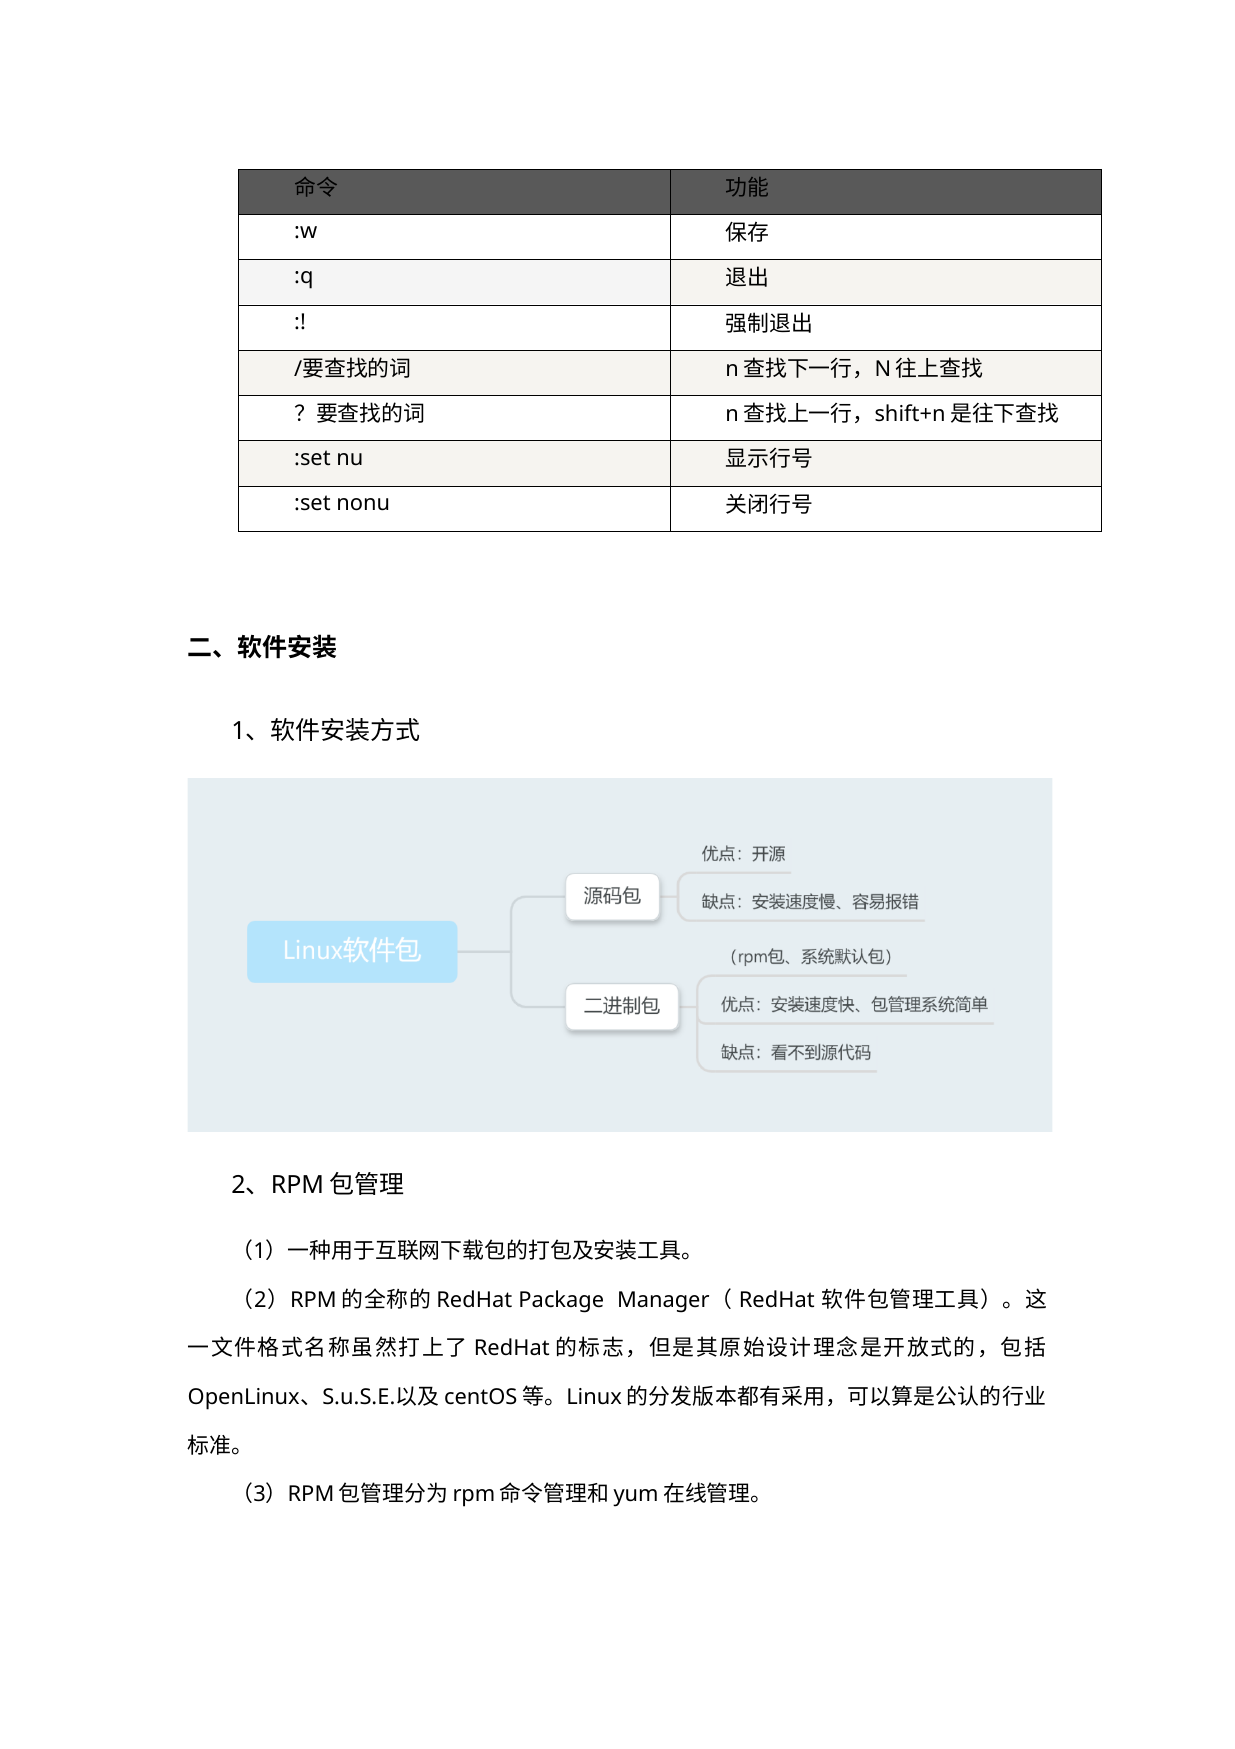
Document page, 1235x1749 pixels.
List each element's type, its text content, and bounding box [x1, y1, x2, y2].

table_header 功能 [671, 170, 1101, 214]
table_header 命令 [239, 170, 670, 214]
table_cell ？要查找的词 [239, 396, 670, 440]
table_cell :! [239, 306, 670, 350]
table_cell /要查找的词 [239, 351, 670, 395]
table_cell n查找上一行，shift+n是往下查找 [671, 396, 1101, 440]
table_cell n查找下一行，N往上查找 [671, 351, 1101, 395]
table_cell :set nonu [239, 487, 670, 531]
list （1）一种用于互联网下载包的打包及安装工具。 [187, 1233, 1047, 1265]
table_cell 关闭行号 [671, 487, 1101, 531]
table_cell 强制退出 [671, 306, 1101, 350]
table_cell 保存 [671, 215, 1101, 259]
picture [187, 778, 1053, 1132]
table_cell :set nu [239, 441, 670, 486]
table_cell 退出 [671, 260, 1101, 304]
list 软件安装方式 [187, 696, 1047, 761]
table_cell :q [239, 260, 670, 304]
list （2）RPM的全称的RedHat Package Manager（ RedHat 软件包管理工具）。这一文件格式名称虽然打上了RedHat的标志，但是其原始设计理念是开放式的，包括OpenLinux、S.u.S.E.以及centOS等。Linux的分发版本都有采用，可以算是公认的行业标准。 [187, 1281, 1047, 1460]
list RPM包管理 [187, 1150, 1047, 1215]
table_cell :w [239, 215, 670, 259]
list （3）RPM包管理分为rpm命令管理和yum在线管理。 [187, 1476, 1047, 1508]
list 软件安装 [187, 613, 1047, 678]
table_cell 显示行号 [671, 441, 1101, 486]
